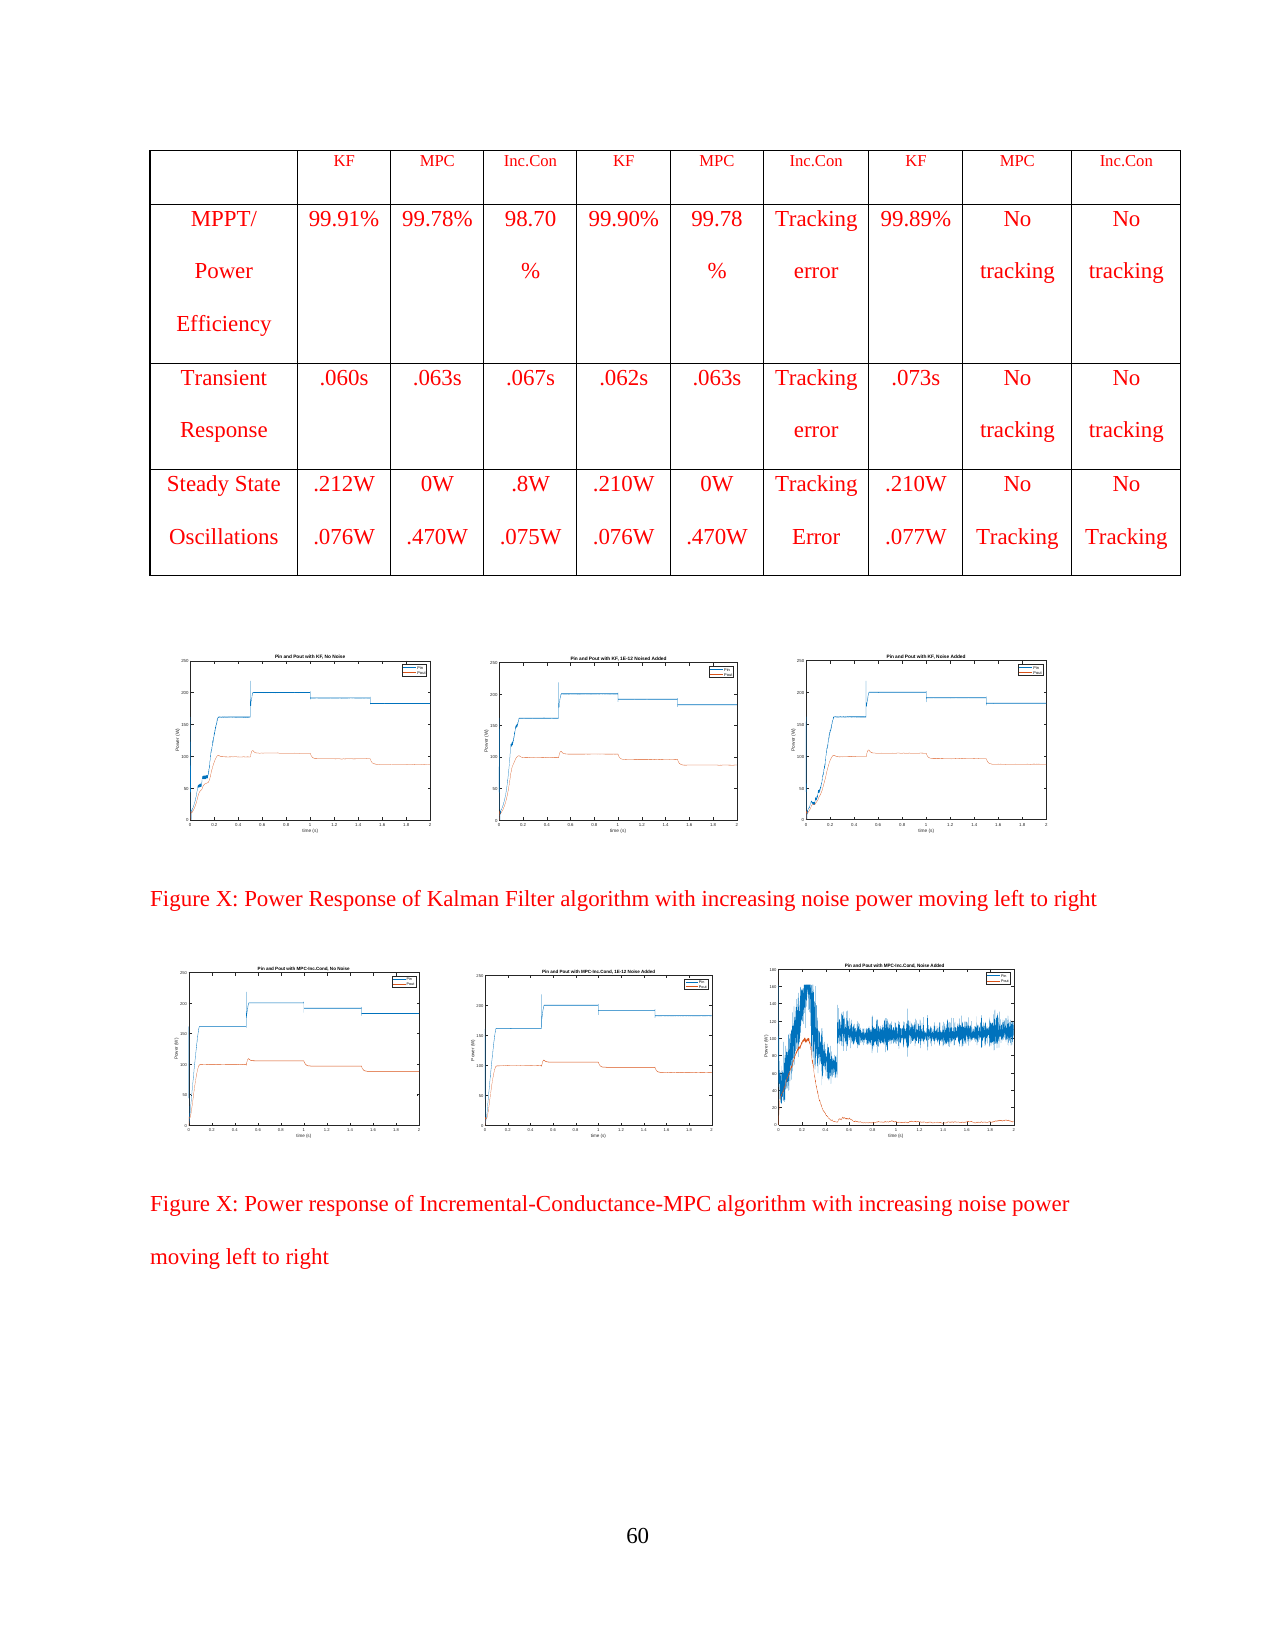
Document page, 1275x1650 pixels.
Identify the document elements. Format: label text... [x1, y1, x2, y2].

table_cell .063s [391, 364, 483, 469]
table_cell MPC [671, 151, 763, 204]
table_cell No tracking [1072, 364, 1180, 469]
table_cell 0W .470W [671, 470, 763, 575]
table_cell MPC [391, 151, 483, 204]
table_cell Inc.Con [484, 151, 576, 204]
table_cell 99.90% [577, 205, 670, 363]
table_cell .210W .077W [869, 470, 962, 575]
table_cell .063s [671, 364, 763, 469]
table_cell No Tracking [1072, 470, 1180, 575]
text Figure X: Power response of Incremental-Conductance-MPC algorithm with increasing noise power moving left to right [150, 1190, 1125, 1269]
table_cell 99.78% [391, 205, 483, 363]
table_cell Steady State Oscillations [151, 470, 297, 575]
table_cell No tracking [1072, 205, 1180, 363]
table_cell Tracking error [764, 364, 868, 469]
table_cell .067s [484, 364, 576, 469]
table_cell KF [298, 151, 390, 204]
table_cell [151, 151, 297, 204]
table_cell 98.70% [484, 205, 576, 363]
table_cell No tracking [963, 364, 1071, 469]
table_cell 0W .470W [391, 470, 483, 575]
table_cell .062s [577, 364, 670, 469]
table_cell .210W .076W [577, 470, 670, 575]
table_cell Inc.Con [1072, 151, 1180, 204]
table_cell Tracking error [764, 205, 868, 363]
table_cell 99.78% [671, 205, 763, 363]
table_cell KF [869, 151, 962, 204]
table_cell .073s [869, 364, 962, 469]
table_cell Tracking Error [764, 470, 868, 575]
table_cell .8W .075W [484, 470, 576, 575]
text Figure X: Power Response of Kalman Filter algorithm with increasing noise power moving left to right [150, 885, 1125, 912]
table_cell No tracking [963, 205, 1071, 363]
table_cell KF [577, 151, 670, 204]
table_cell MPC [963, 151, 1071, 204]
table_cell 99.89% [869, 205, 962, 363]
table_cell .212W .076W [298, 470, 390, 575]
table_cell Inc.Con [764, 151, 868, 204]
table_cell Transient Response [151, 364, 297, 469]
table_cell No Tracking [963, 470, 1071, 575]
table_cell .060s [298, 364, 390, 469]
table_cell 99.91% [298, 205, 390, 363]
table_cell MPPT/Power Efficiency [151, 205, 297, 363]
